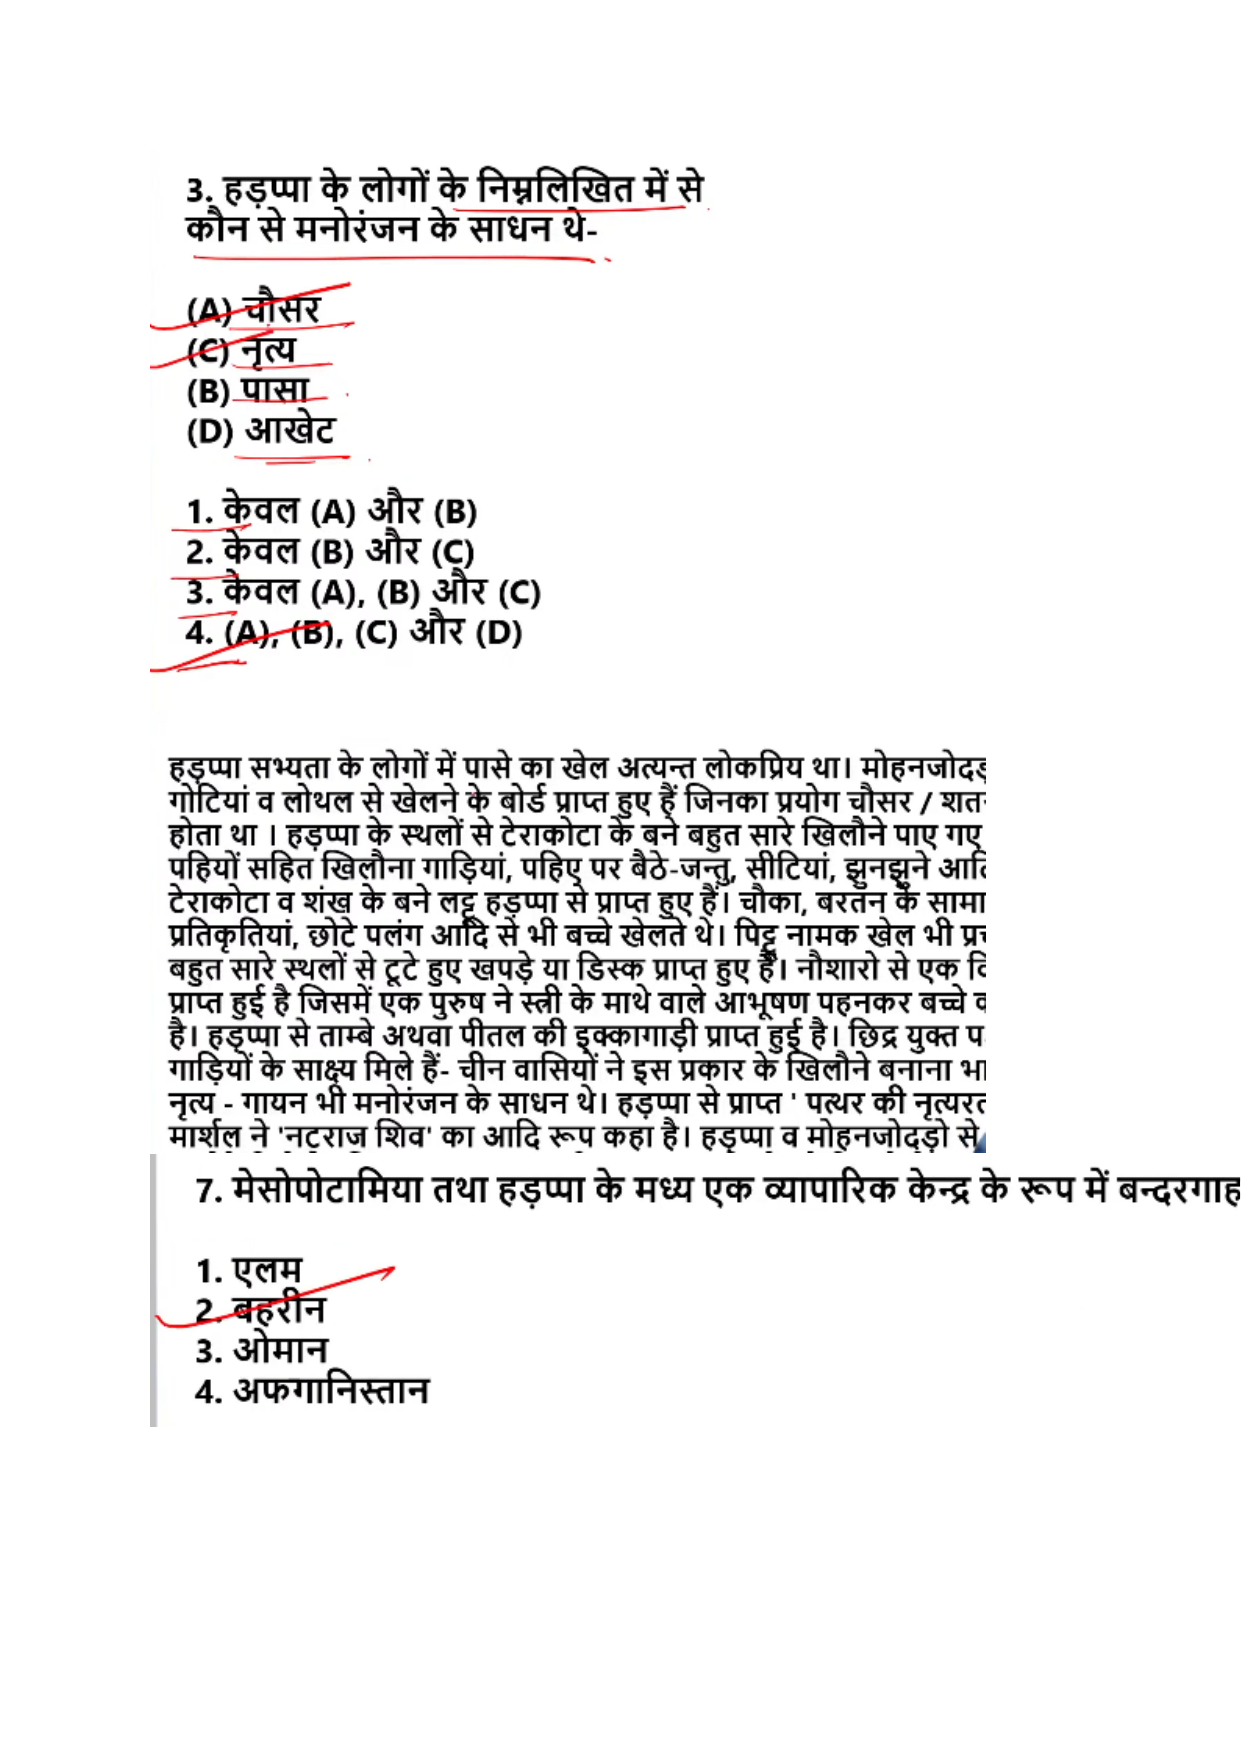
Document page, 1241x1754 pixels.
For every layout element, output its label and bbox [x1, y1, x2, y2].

picture [150, 1154, 1241, 1427]
picture [150, 150, 791, 735]
picture [150, 736, 986, 1153]
